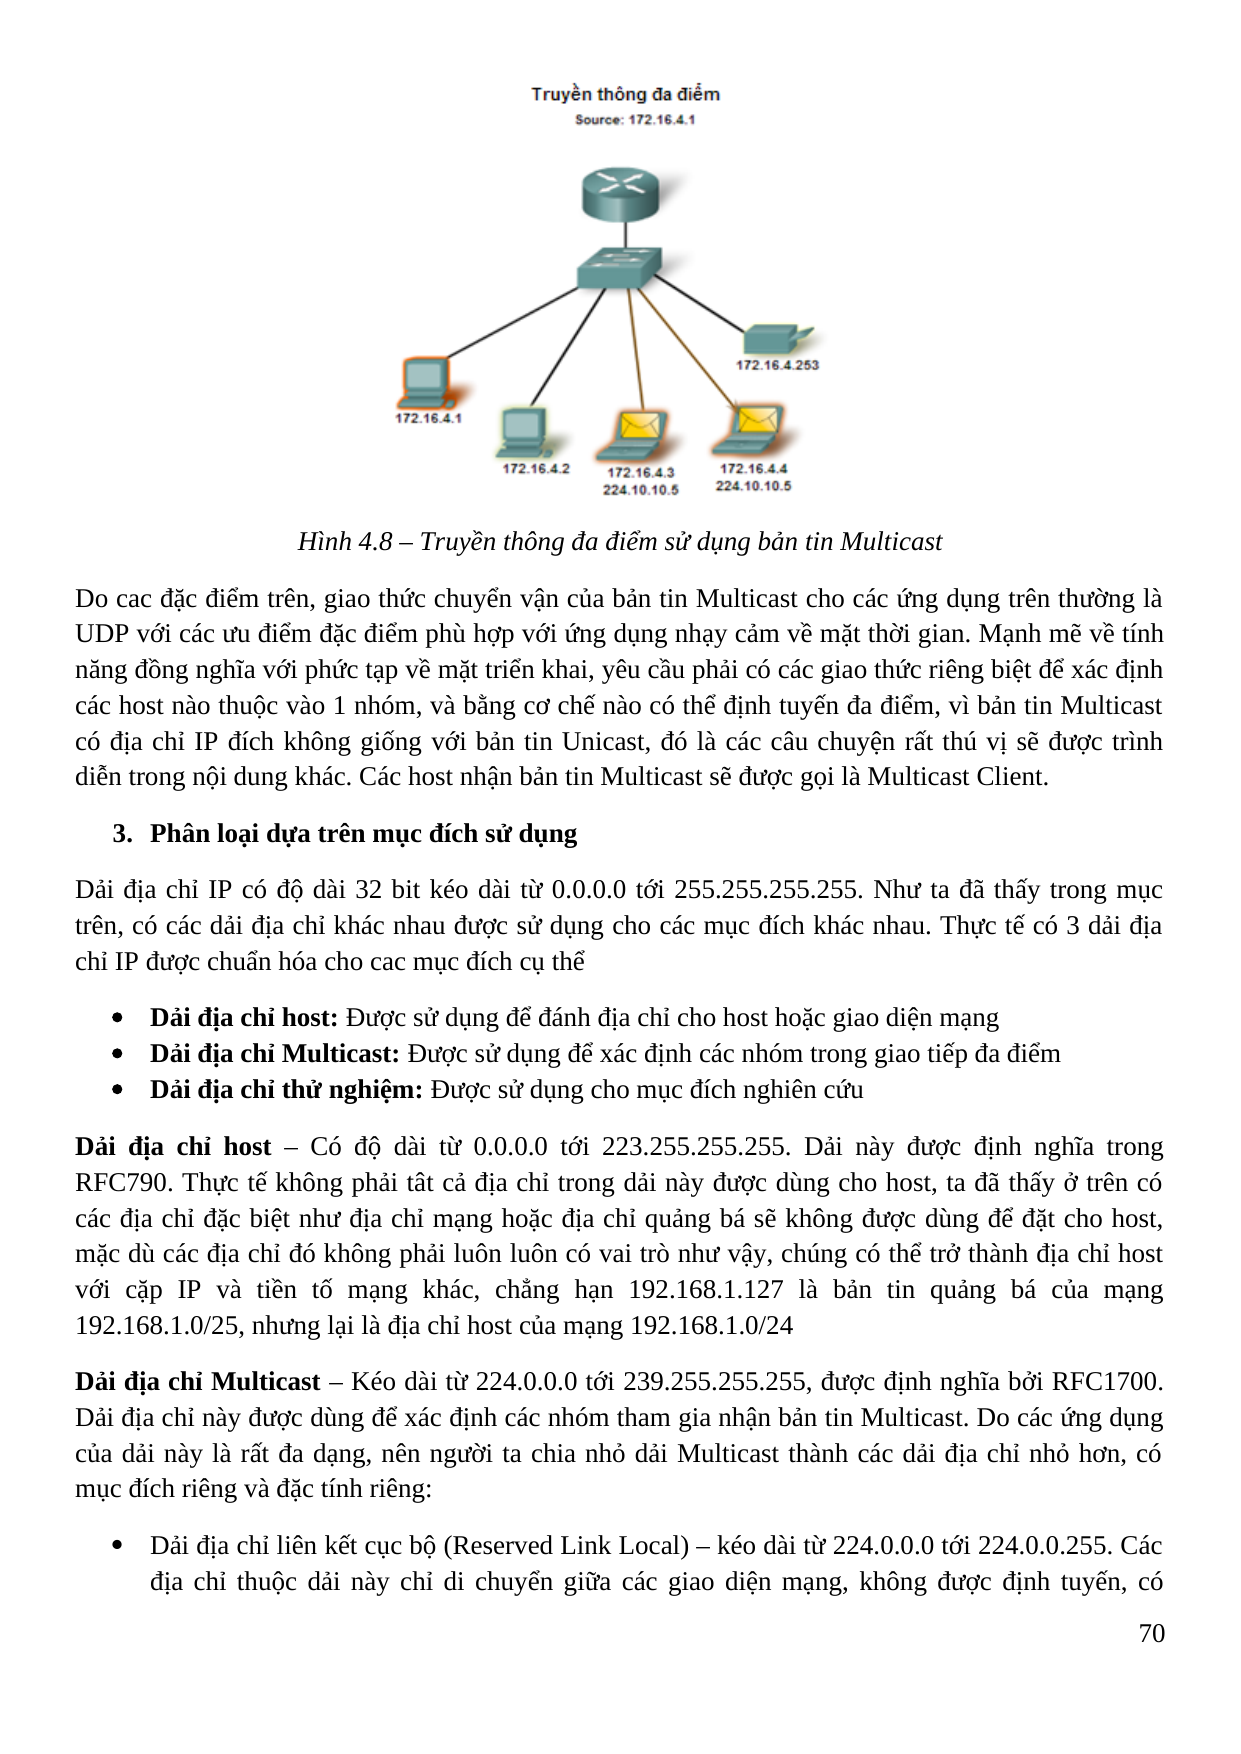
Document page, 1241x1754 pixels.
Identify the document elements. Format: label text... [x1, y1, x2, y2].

text Dải địa chỉ Multicast – Kéo dài từ 224.0.0.0 tới 239.255.255.255, được định nghĩa bởi RFC1700. Dải địa chỉ này được dùng để xác định các nhóm tham gia nhận bản tin Multicast. Do các ứng dụng của dải này là rất đa dạng, nên người ta chia nhỏ dải Multicast thành các dải địa chỉ nhỏ hơn, có mục đích riêng và đặc tính riêng: [75, 1365, 1165, 1504]
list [112, 1529, 1165, 1596]
text Do cac đặc điểm trên, giao thức chuyển vận của bản tin Multicast cho các ứng dụng trên thường là UDP với các ưu điểm đặc điểm phù hợp với ứng dụng nhạy cảm về mặt thời gian. Mạnh mẽ về tính năng đồng nghĩa với phức tạp về mặt triển khai, yêu cầu phải có các giao thức riêng biệt để xác định các host nào thuộc vào 1 nhóm, và bằng cơ chế nào có thể định tuyến đa điểm, vì bản tin Multicast có địa chỉ IP đích không giống với bản tin Unicast, đó là các câu chuyện rất thú vị sẽ được trình diễn trong nội dung khác. Các host nhận bản tin Multicast sẽ được gọi là Multicast Client. [75, 582, 1165, 792]
list Phân loại dựa trên mục đích sử dụng [112, 817, 1165, 848]
text Hình 4.8 – Truyền thông đa điểm sử dụng bản tin Multicast [75, 525, 1165, 556]
list Dải địa chỉ Multicast: Được sử dụng để xác định các nhóm trong giao tiếp đa điểm [112, 1037, 1165, 1069]
text Dải địa chỉ IP có độ dài 32 bit kéo dài từ 0.0.0.0 tới 255.255.255.255. Như ta đã thấy trong mục trên, có các dải địa chỉ khác nhau được sử dụng cho các mục đích khác nhau. Thực tế có 3 dải địa chỉ IP được chuẩn hóa cho cac mục đích cụ thể [75, 873, 1165, 976]
picture [366, 75, 874, 500]
list Dải địa chỉ host: Được sử dụng để đánh địa chỉ cho host hoặc giao diện mạng [112, 1002, 1165, 1033]
text Dải địa chỉ host – Có độ dài từ 0.0.0.0 tới 223.255.255.255. Dải này được định nghĩa trong RFC790. Thực tế không phải tât cả địa chỉ trong dải này được dùng cho host, ta đã thấy ở trên có các địa chỉ đặc biệt như địa chỉ mạng hoặc địa chỉ quảng bá sẽ không được dùng để đặt cho host, mặc dù các địa chỉ đó không phải luôn luôn có vai trò như vậy, chúng có thể trở thành địa chỉ host với cặp IP và tiền tố mạng khác, chẳng hạn 192.168.1.127 là bản tin quảng bá của mạng 192.168.1.0/25, nhưng lại là địa chỉ host của mạng 192.168.1.0/24 [75, 1130, 1165, 1340]
list Dải địa chỉ thử nghiệm: Được sử dụng cho mục đích nghiên cứu [112, 1073, 1165, 1105]
